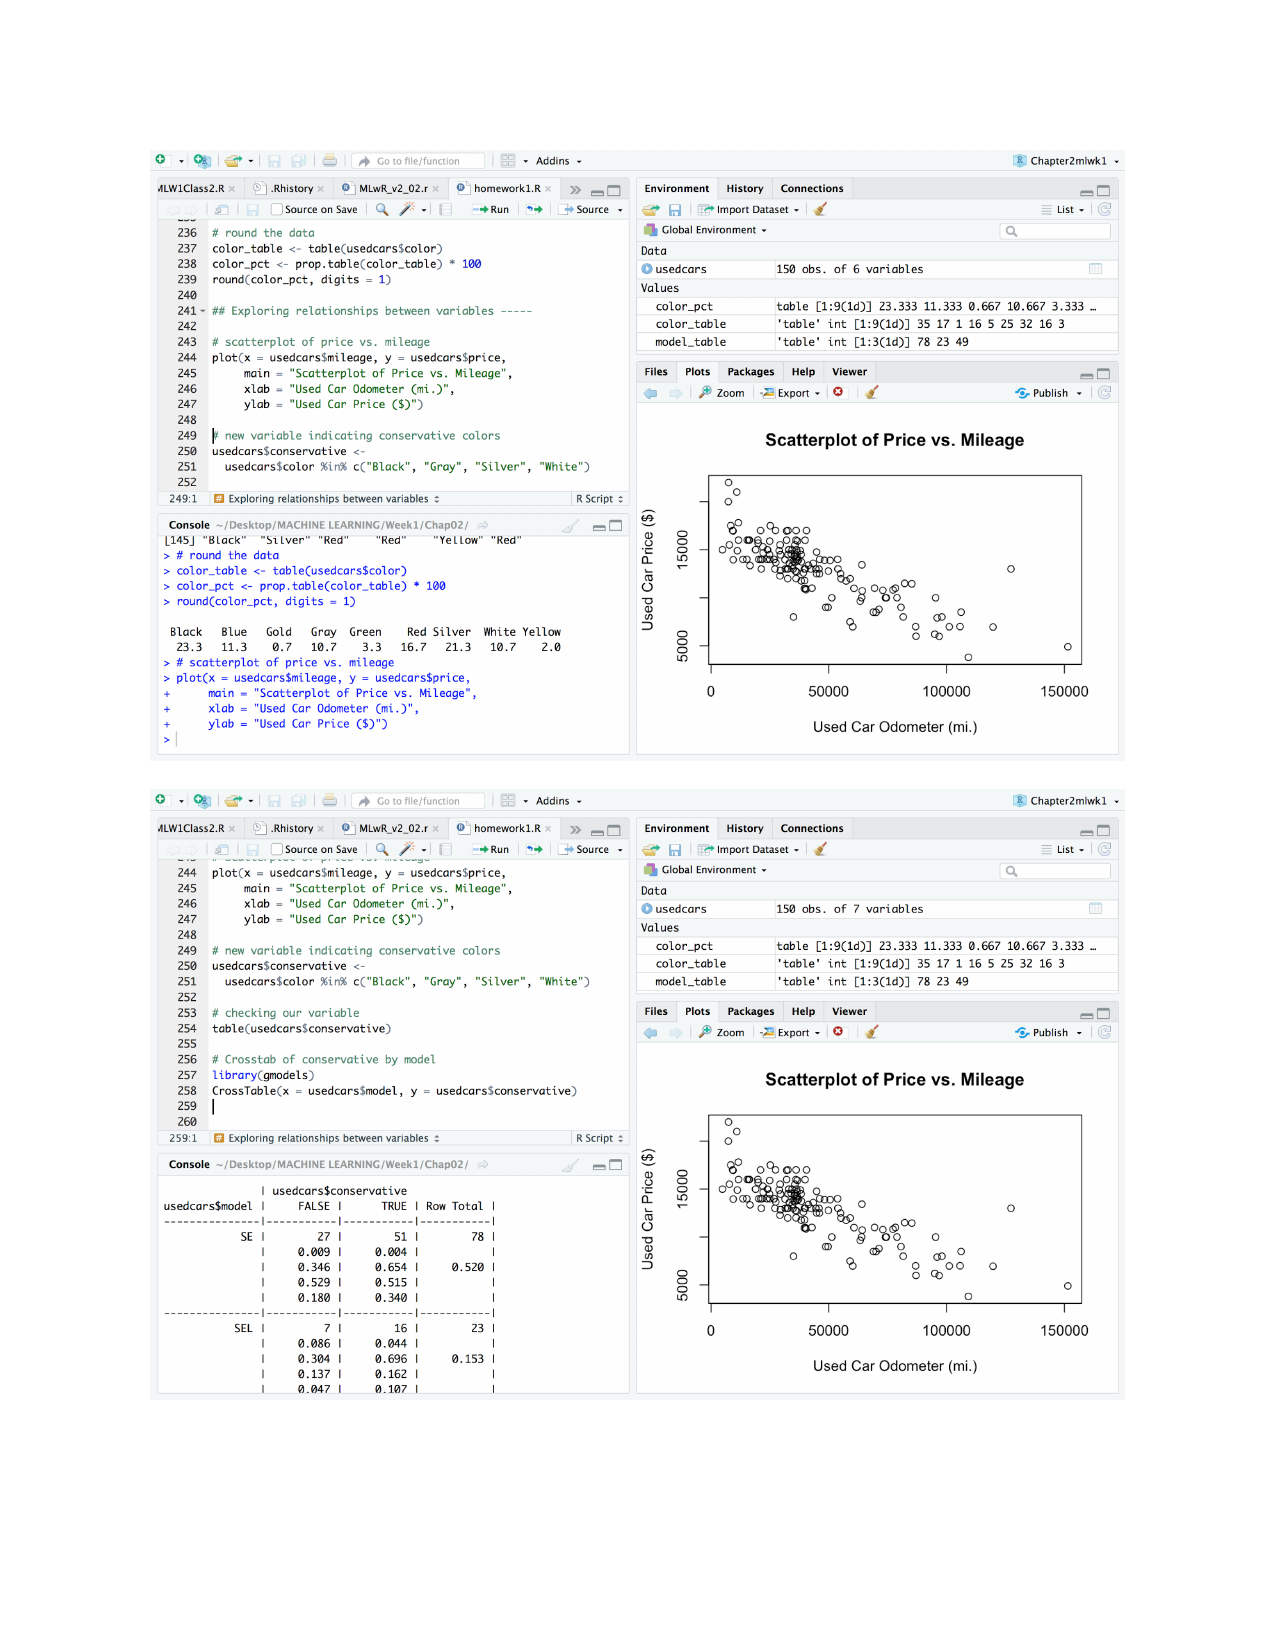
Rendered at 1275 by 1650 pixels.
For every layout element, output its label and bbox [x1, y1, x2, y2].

picture [150, 150, 1125, 761]
picture [150, 789, 1125, 1400]
